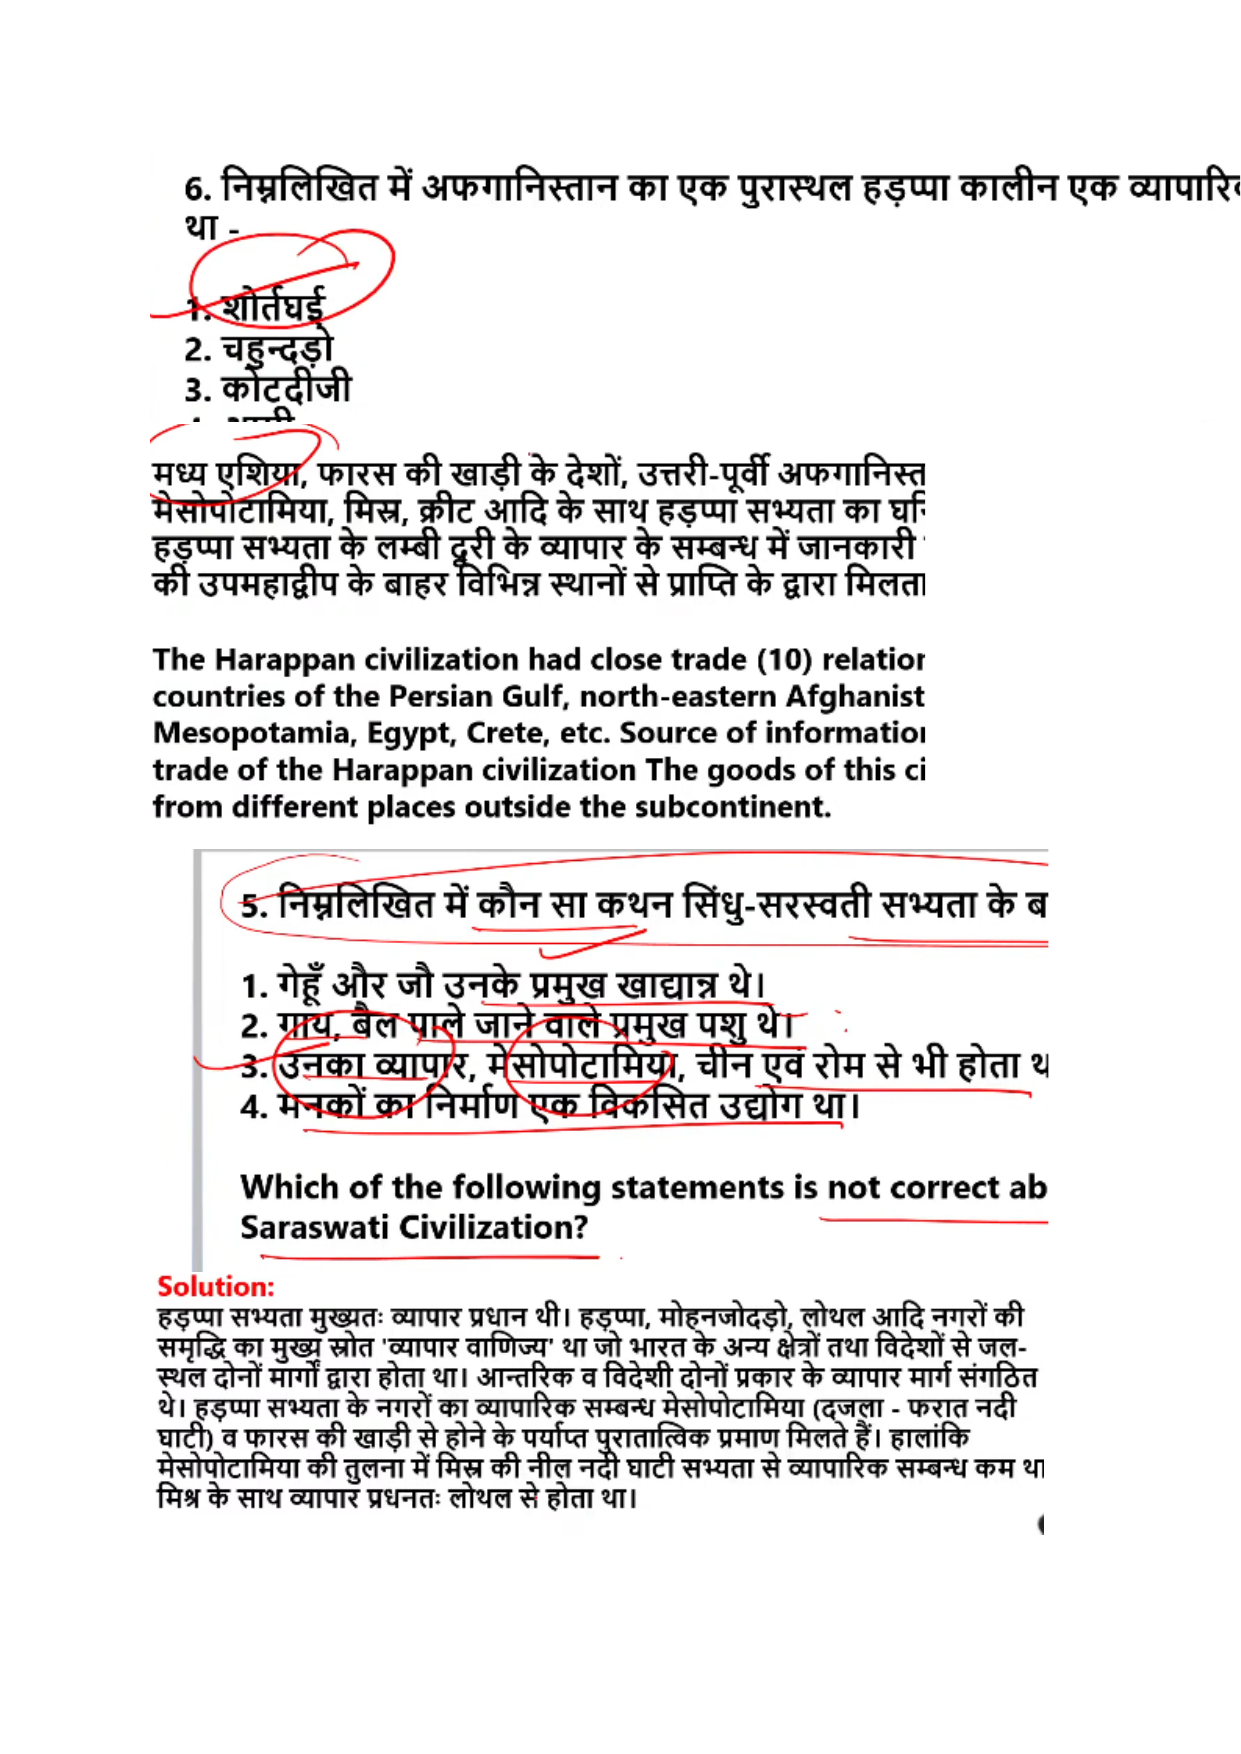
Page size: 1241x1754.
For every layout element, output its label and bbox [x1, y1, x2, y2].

picture [150, 1273, 1044, 1535]
picture [150, 424, 926, 848]
picture [150, 150, 1241, 422]
picture [150, 849, 1049, 1272]
